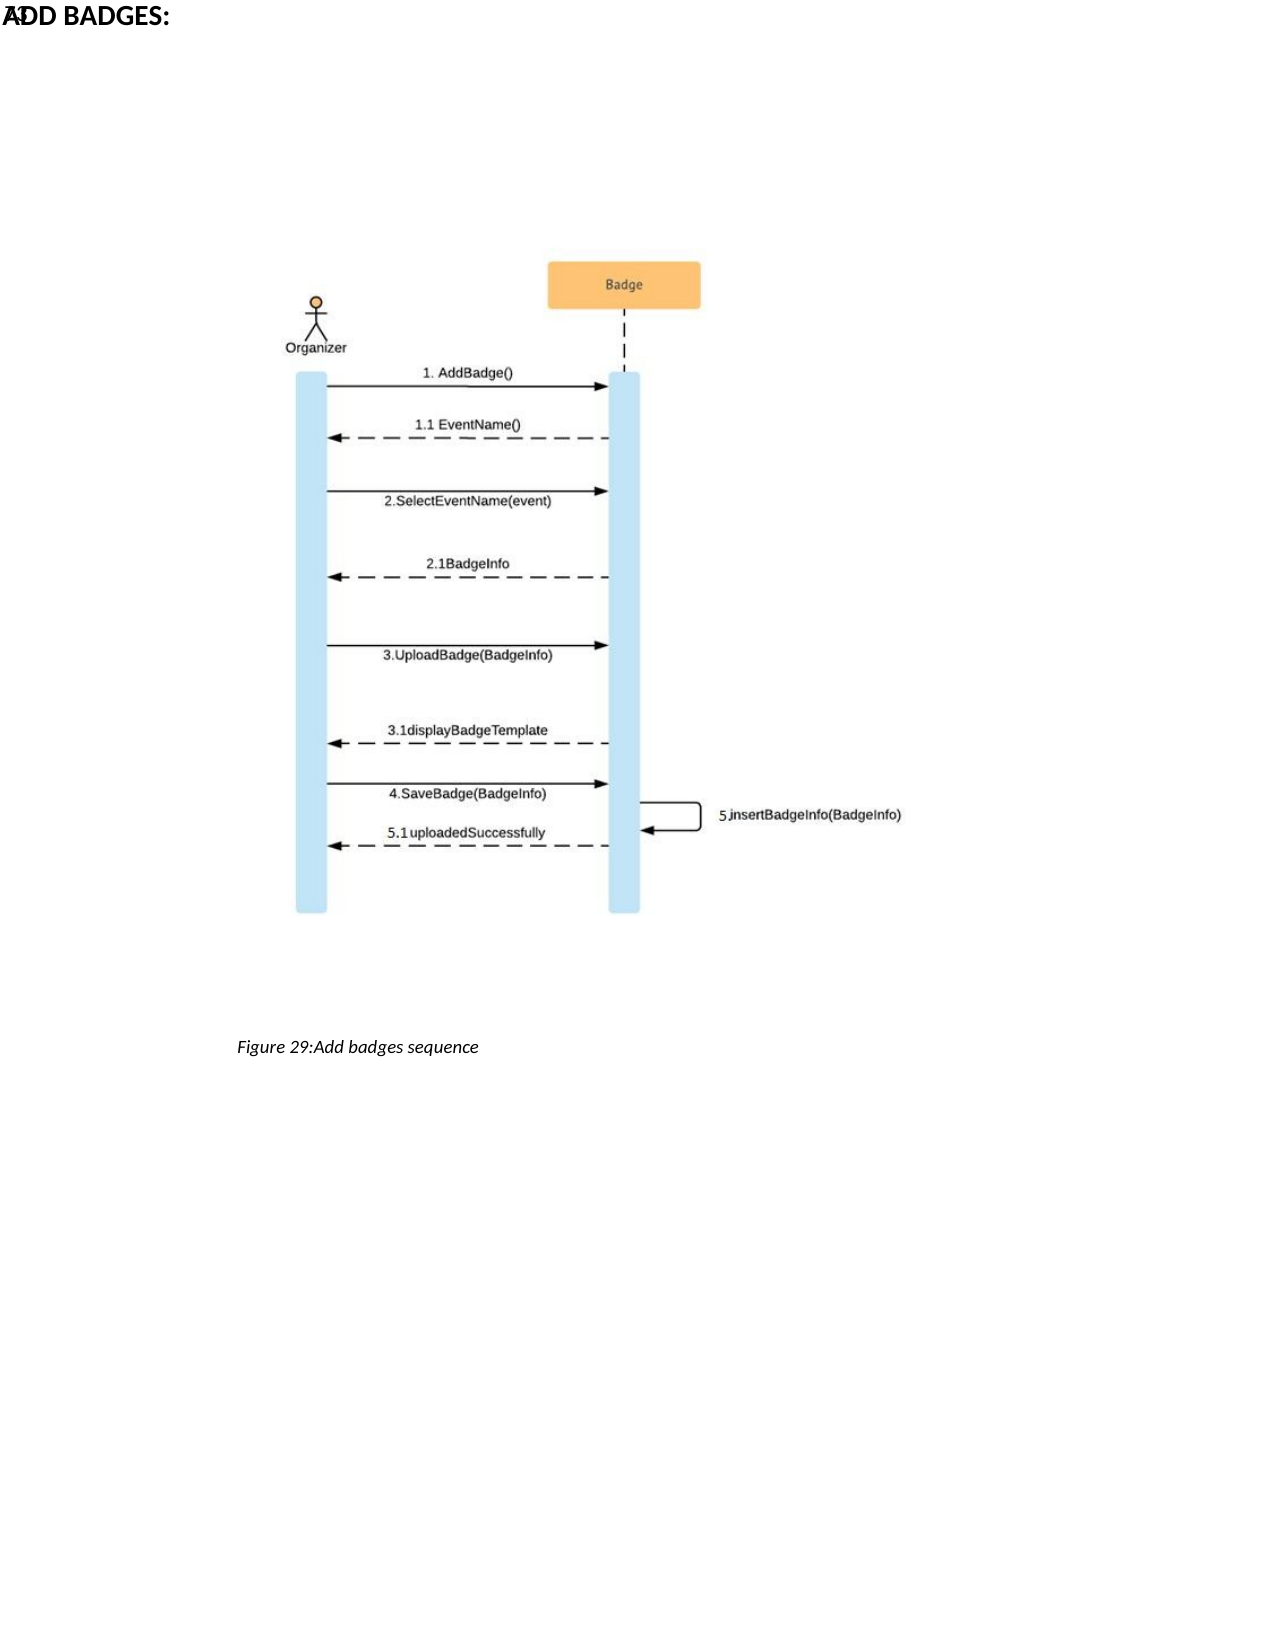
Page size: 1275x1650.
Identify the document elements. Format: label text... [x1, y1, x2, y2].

text Figure 29:Add badges sequence [237, 1035, 1198, 1058]
picture [237, 212, 942, 963]
